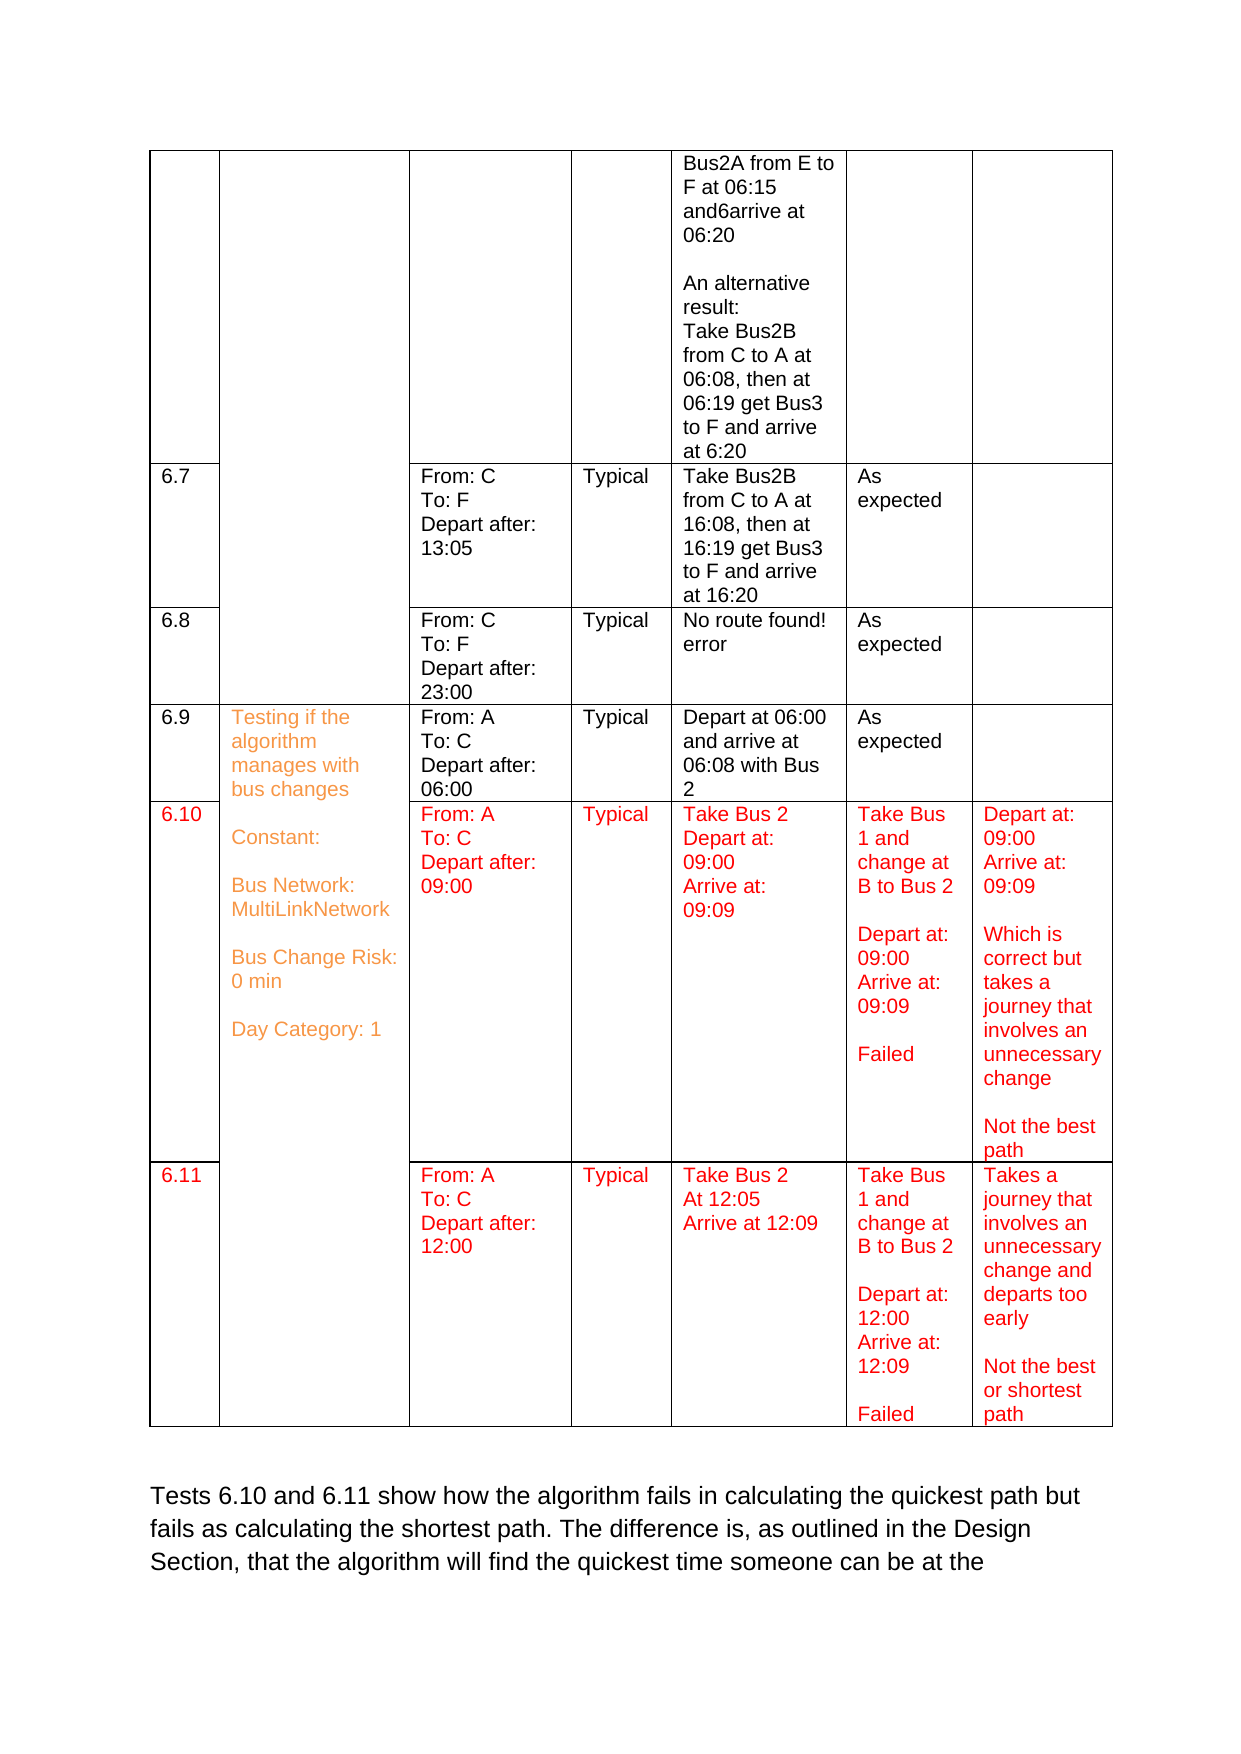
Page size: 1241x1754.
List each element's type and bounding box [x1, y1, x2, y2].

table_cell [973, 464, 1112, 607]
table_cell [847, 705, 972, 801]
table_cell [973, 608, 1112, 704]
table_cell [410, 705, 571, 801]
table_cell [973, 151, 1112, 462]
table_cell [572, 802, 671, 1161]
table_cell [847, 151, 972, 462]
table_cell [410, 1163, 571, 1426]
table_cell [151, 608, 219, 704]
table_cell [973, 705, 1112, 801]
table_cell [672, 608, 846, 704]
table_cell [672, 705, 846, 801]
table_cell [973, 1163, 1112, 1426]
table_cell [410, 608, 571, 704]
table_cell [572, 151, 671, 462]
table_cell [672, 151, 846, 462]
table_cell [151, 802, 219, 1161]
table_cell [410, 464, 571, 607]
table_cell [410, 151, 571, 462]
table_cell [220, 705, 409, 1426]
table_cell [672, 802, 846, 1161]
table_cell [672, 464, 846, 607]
text [150, 1481, 1090, 1576]
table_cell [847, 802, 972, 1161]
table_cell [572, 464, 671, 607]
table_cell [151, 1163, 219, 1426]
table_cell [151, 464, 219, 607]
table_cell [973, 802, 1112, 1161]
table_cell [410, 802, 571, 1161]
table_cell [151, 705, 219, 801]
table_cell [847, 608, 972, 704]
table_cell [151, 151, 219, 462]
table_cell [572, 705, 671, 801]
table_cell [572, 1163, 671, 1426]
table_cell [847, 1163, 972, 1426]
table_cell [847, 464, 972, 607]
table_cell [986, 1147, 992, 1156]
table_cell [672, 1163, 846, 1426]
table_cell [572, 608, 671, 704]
